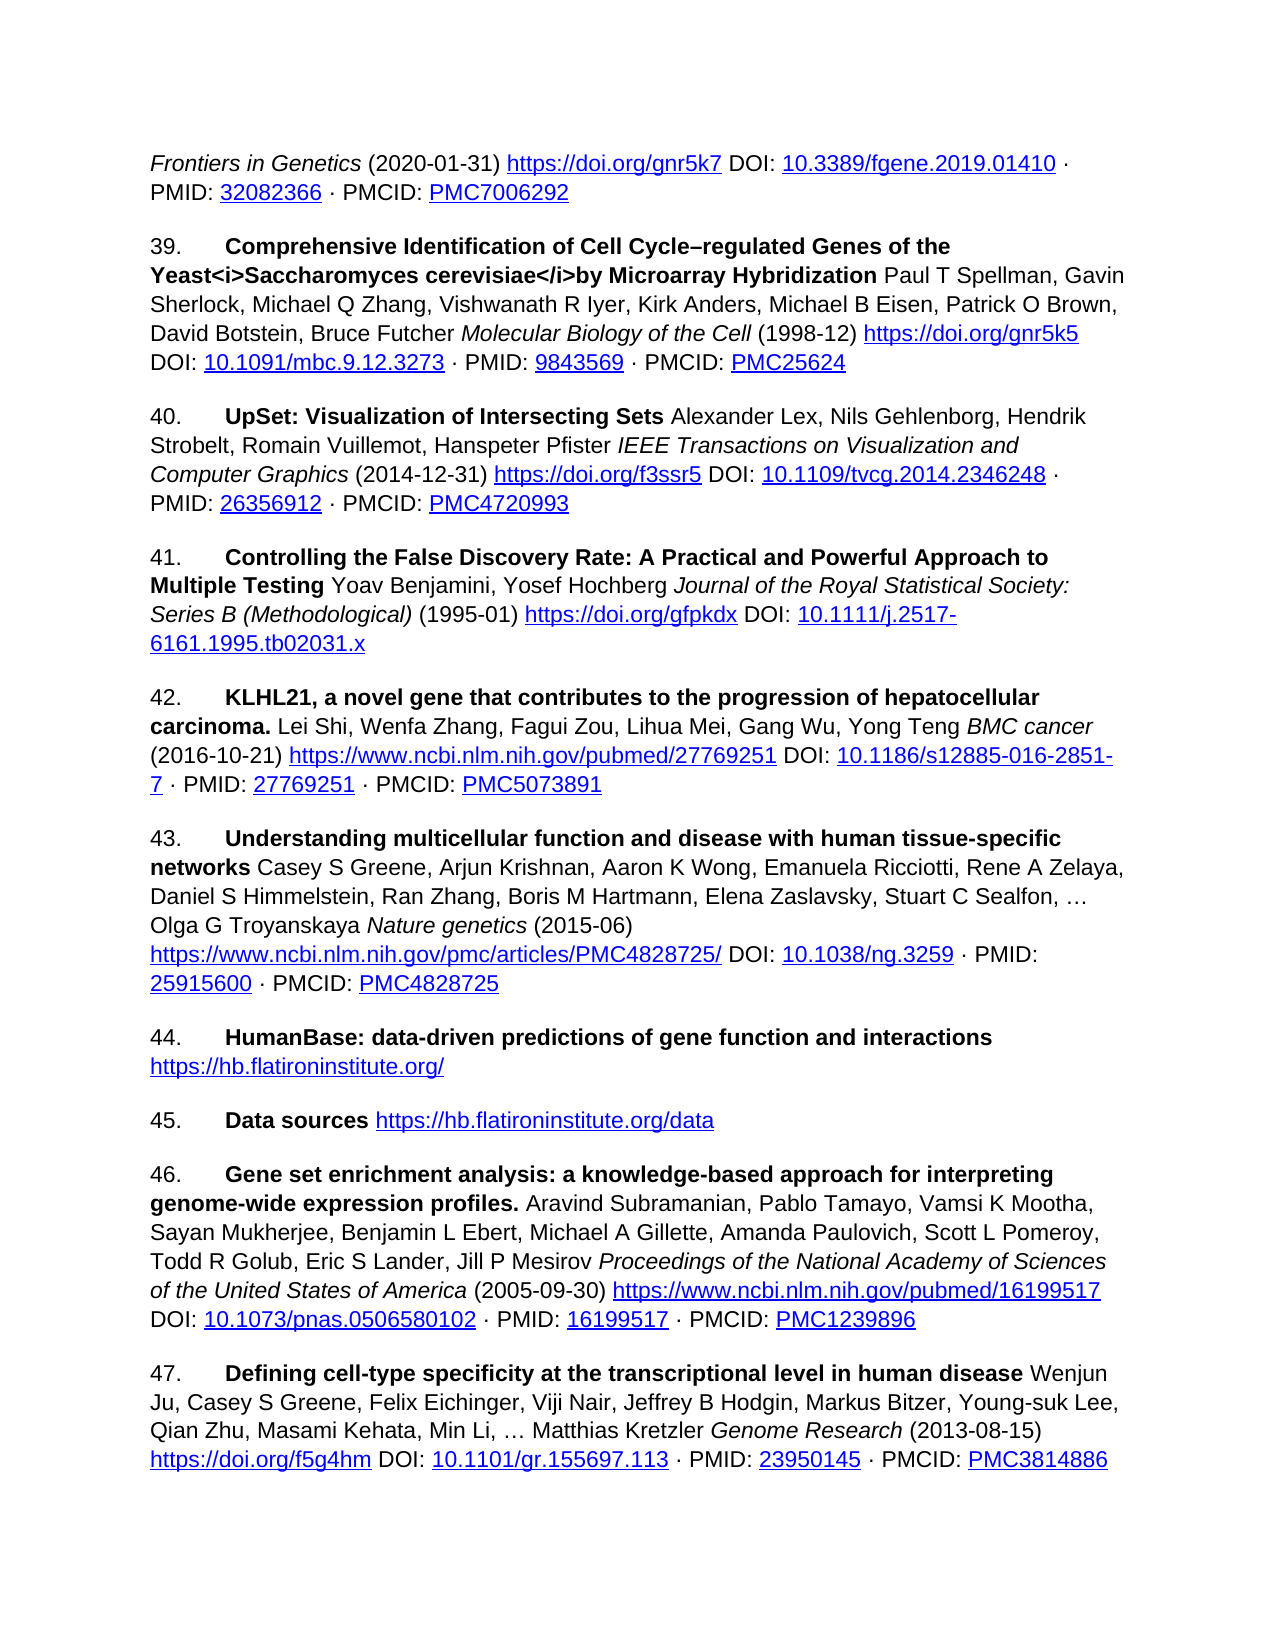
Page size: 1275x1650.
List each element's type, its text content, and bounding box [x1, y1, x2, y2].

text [150, 150, 1125, 205]
text 43. Understanding multicellular function and disease with human tissue-specific networks Casey S Greene, Arjun Krishnan, Aaron K Wong, Emanuela Ricciotti, Rene A Zelaya, Daniel S Himmelstein, Ran Zhang, Boris M Hartmann, Elena Zaslavsky, Stuart C Sealfon, … Olga G Troyanskaya Nature genetics (2015-06) https://www.ncbi.nlm.nih.gov/pmc/articles/PMC4828725/ DOI: 10.1038/ng.3259 · PMID: 25915600 · PMCID: PMC4828725 [150, 825, 1125, 996]
text 40. UpSet: Visualization of Intersecting Sets Alexander Lex, Nils Gehlenborg, Hendrik Strobelt, Romain Vuillemot, Hanspeter Pfister IEEE Transactions on Visualization and Computer Graphics (2014-12-31) https://doi.org/f3ssr5 DOI: 10.1109/tvcg.2014.2346248 · PMID: 26356912 · PMCID: PMC4720993 [150, 403, 1125, 516]
text 44. HumanBase: data-driven predictions of gene function and interactions https://hb.flatironinstitute.org/ [150, 1024, 1125, 1079]
text 42. KLHL21, a novel gene that contributes to the progression of hepatocellular carcinoma. Lei Shi, Wenfa Zhang, Fagui Zou, Lihua Mei, Gang Wu, Yong Teng BMC cancer (2016-10-21) https://www.ncbi.nlm.nih.gov/pubmed/27769251 DOI: 10.1186/s12885-016-2851-7 · PMID: 27769251 · PMCID: PMC5073891 [150, 684, 1125, 798]
text 45. Data sources https://hb.flatironinstitute.org/data [150, 1107, 1125, 1133]
text 39. Comprehensive Identification of Cell Cycle–regulated Genes of the Yeast<i>Saccharomyces cerevisiae</i>by Microarray Hybridization Paul T Spellman, Gavin Sherlock, Michael Q Zhang, Vishwanath R Iyer, Kirk Anders, Michael B Eisen, Patrick O Brown, David Botstein, Bruce Futcher Molecular Biology of the Cell (1998-12) https://doi.org/gnr5k5 DOI: 10.1091/mbc.9.12.3273 · PMID: 9843569 · PMCID: PMC25624 [150, 233, 1125, 375]
text 46. Gene set enrichment analysis: a knowledge-based approach for interpreting genome-wide expression profiles. Aravind Subramanian, Pablo Tamayo, Vamsi K Mootha, Sayan Mukherjee, Benjamin L Ebert, Michael A Gillette, Amanda Paulovich, Scott L Pomeroy, Todd R Golub, Eric S Lander, Jill P Mesirov Proceedings of the National Academy of Sciences of the United States of America (2005-09-30) https://www.ncbi.nlm.nih.gov/pubmed/16199517 DOI: 10.1073/pnas.0506580102 · PMID: 16199517 · PMCID: PMC1239896 [150, 1161, 1125, 1332]
text 47. Defining cell-type specificity at the transcriptional level in human disease Wenjun Ju, Casey S Greene, Felix Eichinger, Viji Nair, Jeffrey B Hodgin, Markus Bitzer, Young-suk Lee, Qian Zhu, Masami Kehata, Min Li, … Matthias Kretzler Genome Research (2013-08-15) https://doi.org/f5g4hm DOI: 10.1101/gr.155697.113 · PMID: 23950145 · PMCID: PMC3814886 [150, 1359, 1125, 1473]
text 41. Controlling the False Discovery Rate: A Practical and Powerful Approach to Multiple Testing Yoav Benjamini, Yosef Hochberg Journal of the Royal Statistical Society: Series B (Methodological) (1995-01) https://doi.org/gfpkdx DOI: 10.1111/j.2517-6161.1995.tb02031.x [150, 543, 1125, 657]
